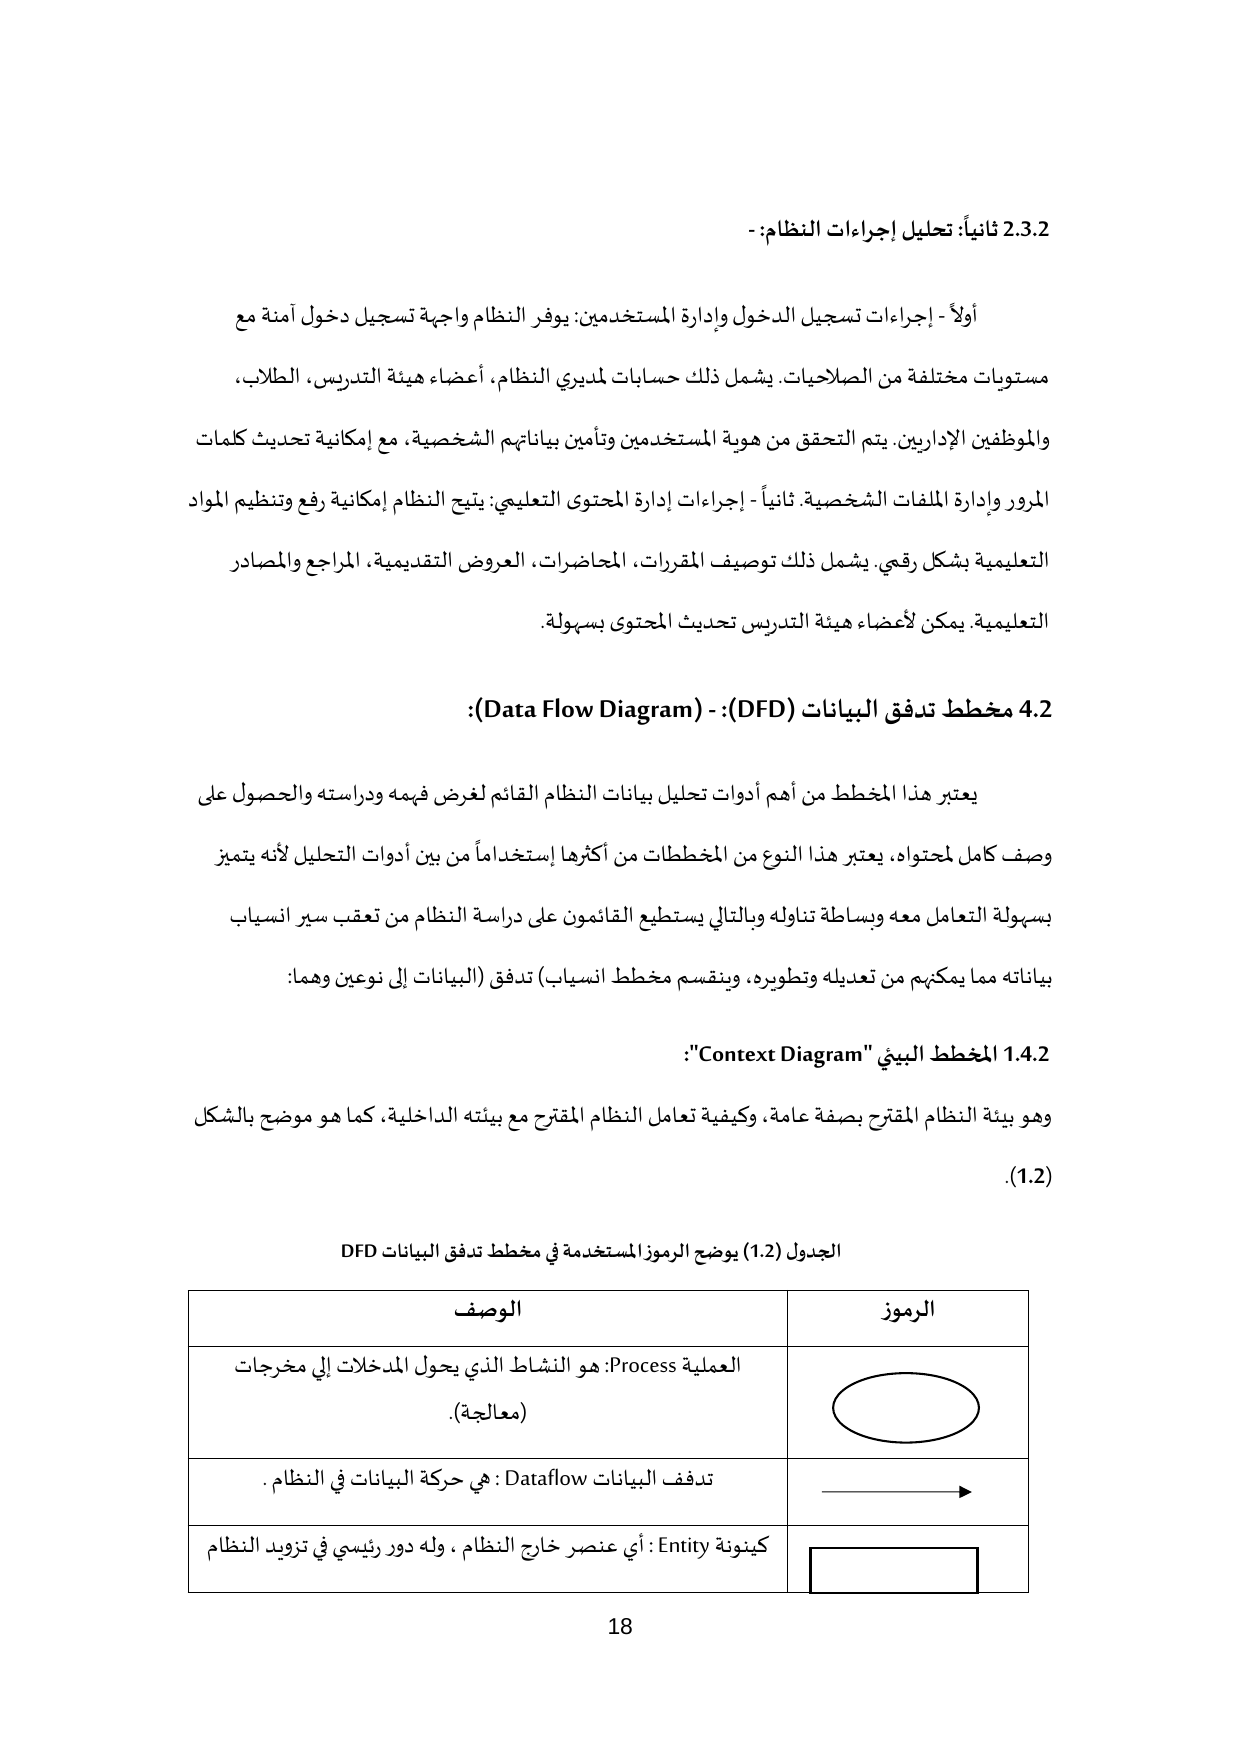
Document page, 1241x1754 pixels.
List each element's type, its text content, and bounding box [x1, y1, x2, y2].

table_header الرموز [788, 1291, 1028, 1346]
text وهو بيئة النظام المقترح بصفة عامة، وكيفية تعامل النظام المقترح مع بيئته الداخلية، كما هو موضح بالشكل (1.2). [187, 1097, 1053, 1198]
text الجدول (1.2) يوضح الرموز المستخدمة في مخطط تدفق البيانات DFD [187, 1235, 995, 1270]
text أولاً - إجراءات تسجيل الدخول وإدارة المستخدمين: يوفر النظام واجهة تسجيل دخول آمنة مع مستويات مختلفة من الصلاحيات. يشمل ذلك حسابات لمديري النظام، أعضاء هيئة التدريس، الطلاب، والموظفين الإداريين. يتم التحقق من هوية المستخدمين وتأمين بياناتهم الشخصية، مع إمكانية تحديث كلمات المرور وإدارة الملفات الشخصية. ثانياً - إجراءات إدارة المحتوى التعليمي: يتيح النظام إمكانية رفع وتنظيم المواد التعليمية بشكل رقمي. يشمل ذلك توصيف المقررات، المحاضرات، العروض التقديمية، المراجع والمصادر التعليمية. يمكن لأعضاء هيئة التدريس تحديث المحتوى بسهولة. [187, 297, 1050, 643]
table_cell [788, 1526, 1028, 1592]
text 1.4.2 المخطط البيئي "Context Diagram": [187, 1036, 1050, 1076]
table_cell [189, 1526, 787, 1592]
table_header الوصف [189, 1291, 787, 1346]
table_cell تدفف البيانات Dataflow : هي حركة البيانات في النظام . [189, 1459, 787, 1525]
table_cell [788, 1347, 1028, 1458]
text 4.2 مخطط تدفق البيانات (DFD): - (Data Flow Diagram): [187, 688, 1053, 735]
text 2.3.2 ثانياً: تحليل إجراءات النظام: - [187, 211, 1050, 252]
table_cell [788, 1459, 1028, 1525]
text يعتبر هذا المخطط من أهم أدوات تحليل بيانات النظام القائم لغرض فهمه ودراسته والحصول على وصف كامل لمحتواه، يعتبر هذا النوع من المخططات من أكثرها إستخداماً من بين أدوات التحليل لأنه يتميز بسهولة التعامل معه وبساطة تناوله وبالتالي يستطيع القائمون على دراسة النظام من تعقب سير انسياب بياناته مما يمكنهم من تعديله وتطويره، وينقسم مخطط انسياب) تدفق (البيانات إلى نوعين وهما: [187, 775, 1053, 999]
table_cell العملية Process: هو النشاط الذي يحول المدخلات إلي مخرجات (معالجة). [189, 1347, 787, 1458]
